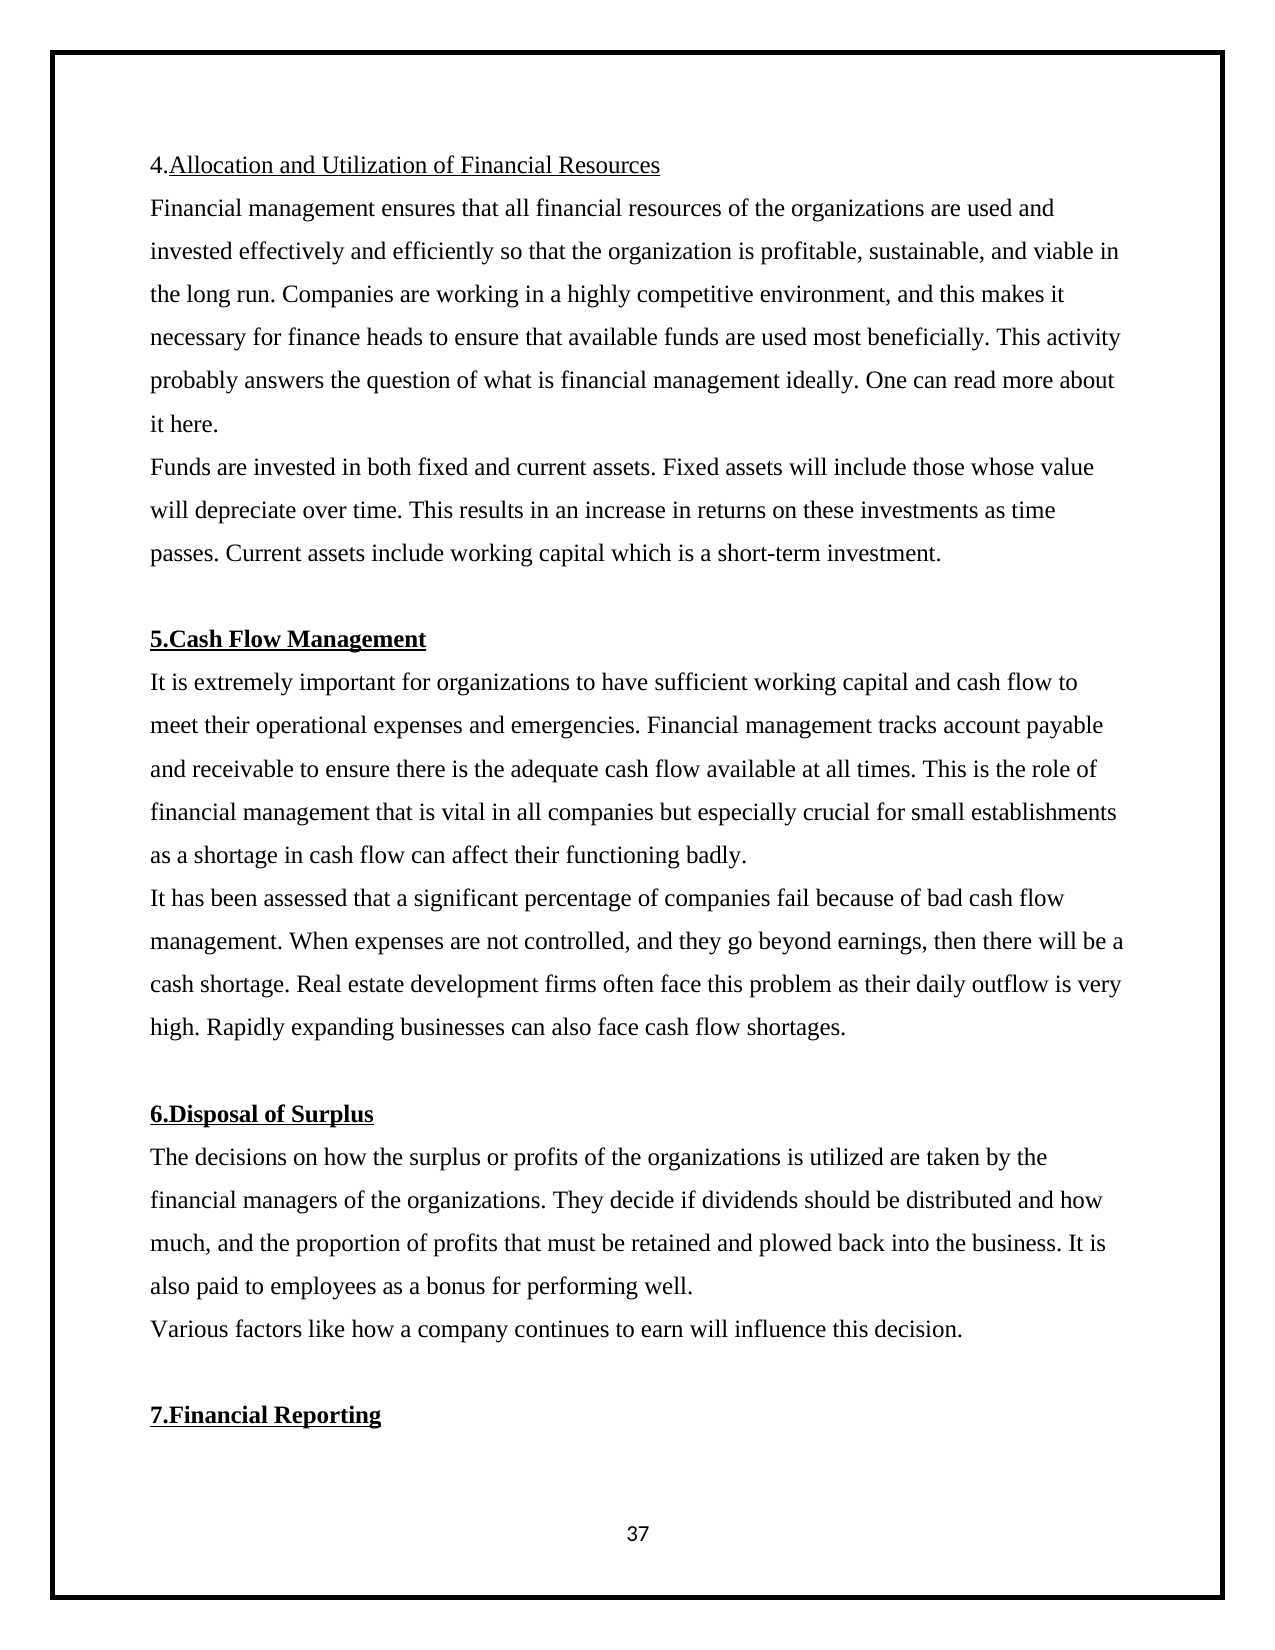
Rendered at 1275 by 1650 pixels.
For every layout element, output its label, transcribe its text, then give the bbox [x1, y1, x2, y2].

text It has been assessed that a significant percentage of companies fail because of bad cash flow management. When expenses are not controlled, and they go beyond earnings, then there will be a cash shortage. Real estate development firms often face this problem as their daily outflow is very high. Rapidly expanding businesses can also face cash flow shortages. [150, 883, 1125, 1041]
text Various factors like how a company continues to earn will influence this decision. [150, 1314, 1125, 1343]
text 5.Cash Flow Management [150, 624, 1125, 653]
text 7.Financial Reporting [150, 1401, 1125, 1429]
text The decisions on how the surplus or profits of the organizations is utilized are taken by the financial managers of the organizations. They decide if dividends should be distributed and how much, and the proportion of profits that must be retained and plowed back into the business. It is also paid to employees as a bonus for performing well. [150, 1142, 1125, 1300]
text It is extremely important for organizations to have sufficient working capital and cash flow to meet their operational expenses and emergencies. Financial management tracks account payable and receivable to ensure there is the adequate cash flow available at all times. This is the role of financial management that is vital in all companies but especially crucial for small establishments as a shortage in cash flow can affect their functioning badly. [150, 667, 1125, 869]
text Funds are invested in both fixed and current assets. Fixed assets will include those whose value will depreciate over time. This results in an increase in returns on these investments as time passes. Current assets include working capital which is a short-term investment. [150, 452, 1125, 567]
text Financial management ensures that all financial resources of the organizations are used and invested effectively and efficiently so that the organization is profitable, sustainable, and viable in the long run. Companies are working in a highly competitive environment, and this makes it necessary for finance heads to ensure that available funds are used most beneficially. This activity probably answers the question of what is financial management ideally. One can read more about it here. [150, 193, 1125, 437]
text 4.Allocation and Utilization of Financial Resources [150, 150, 1125, 179]
text 6.Disposal of Surplus [150, 1099, 1125, 1127]
